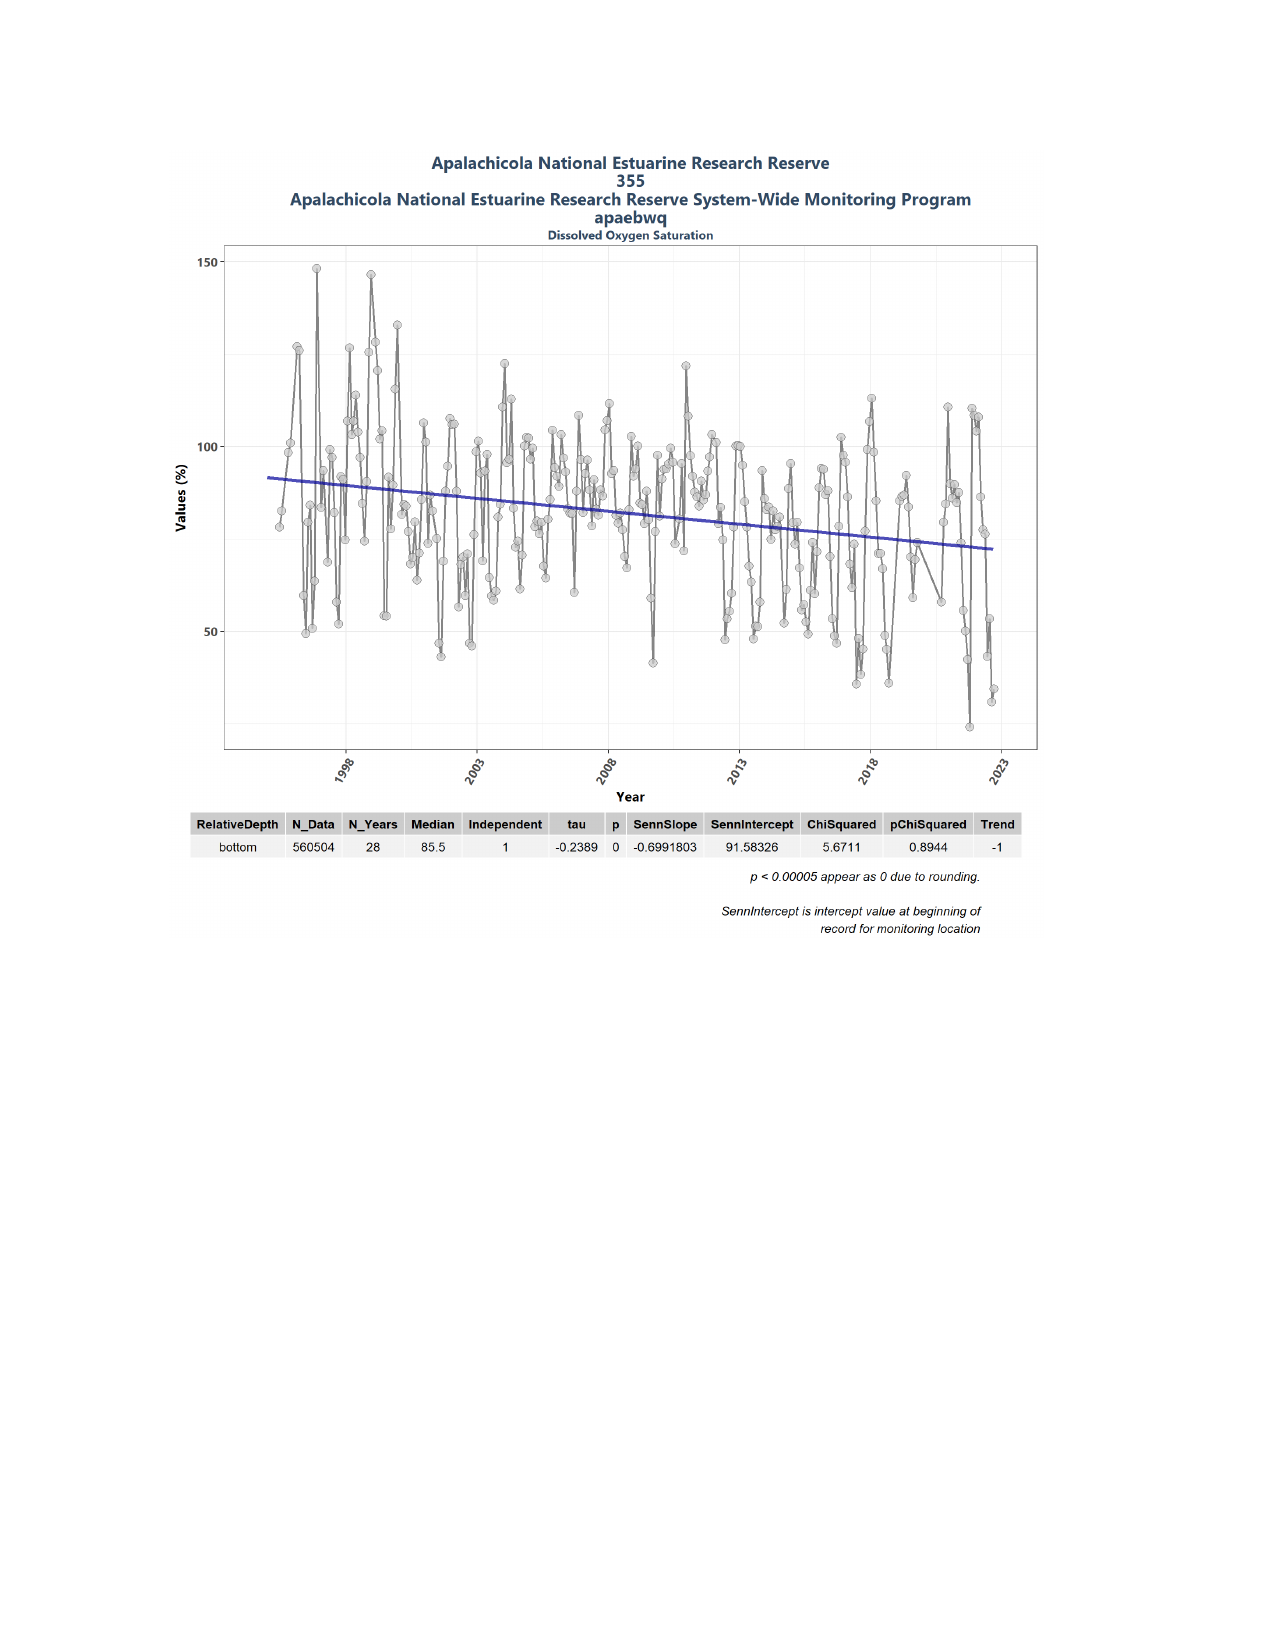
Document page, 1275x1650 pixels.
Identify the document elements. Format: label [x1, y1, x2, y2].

picture [168, 150, 1044, 938]
